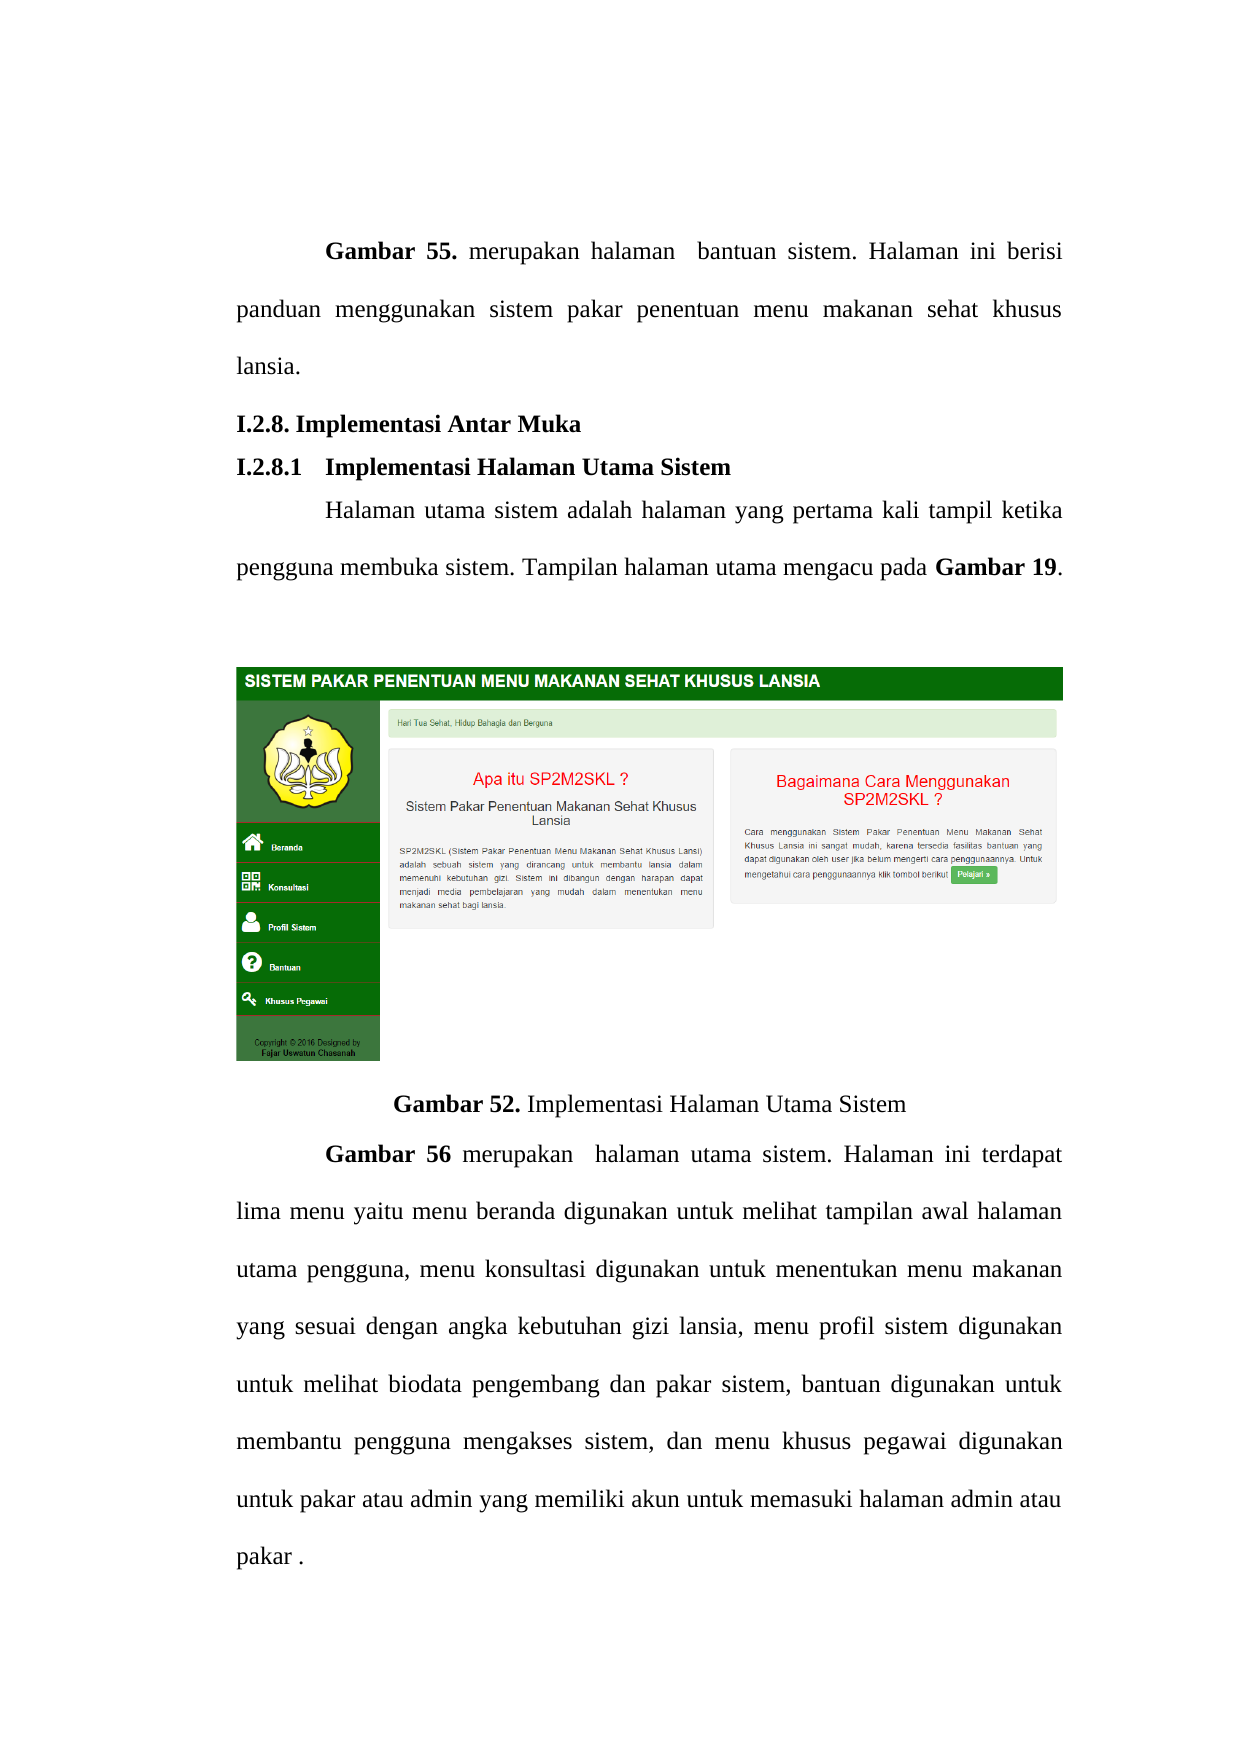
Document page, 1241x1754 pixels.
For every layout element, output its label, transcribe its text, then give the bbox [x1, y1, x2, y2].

text Halaman utama sistem adalah halaman yang pertama kali tampil ketika pengguna membuka sistem. Tampilan halaman utama mengacu pada Gambar 19. [236, 495, 1063, 639]
subtitle Implementasi Halaman Utama Sistem [236, 452, 1063, 481]
text Gambar 56 merupakan halaman utama sistem. Halaman ini terdapat lima menu yaitu menu beranda digunakan untuk melihat tampilan awal halaman utama pengguna, menu konsultasi digunakan untuk menentukan menu makanan yang sesuai dengan angka kebutuhan gizi lansia, menu profil sistem digunakan untuk melihat biodata pengembang dan pakar sistem, bantuan digunakan untuk membantu pengguna mengakses sistem, dan menu khusus pegawai digunakan untuk pakar atau admin yang memiliki akun untuk memasuki halaman admin atau pakar . [236, 1139, 1063, 1570]
subtitle Implementasi Antar Muka [236, 409, 1063, 437]
text Gambar 55. merupakan halaman bantuan sistem. Halaman ini berisi panduan menggunakan sistem pakar penentuan menu makanan sehat khusus lansia. [236, 236, 1063, 380]
picture [236, 667, 1063, 1061]
